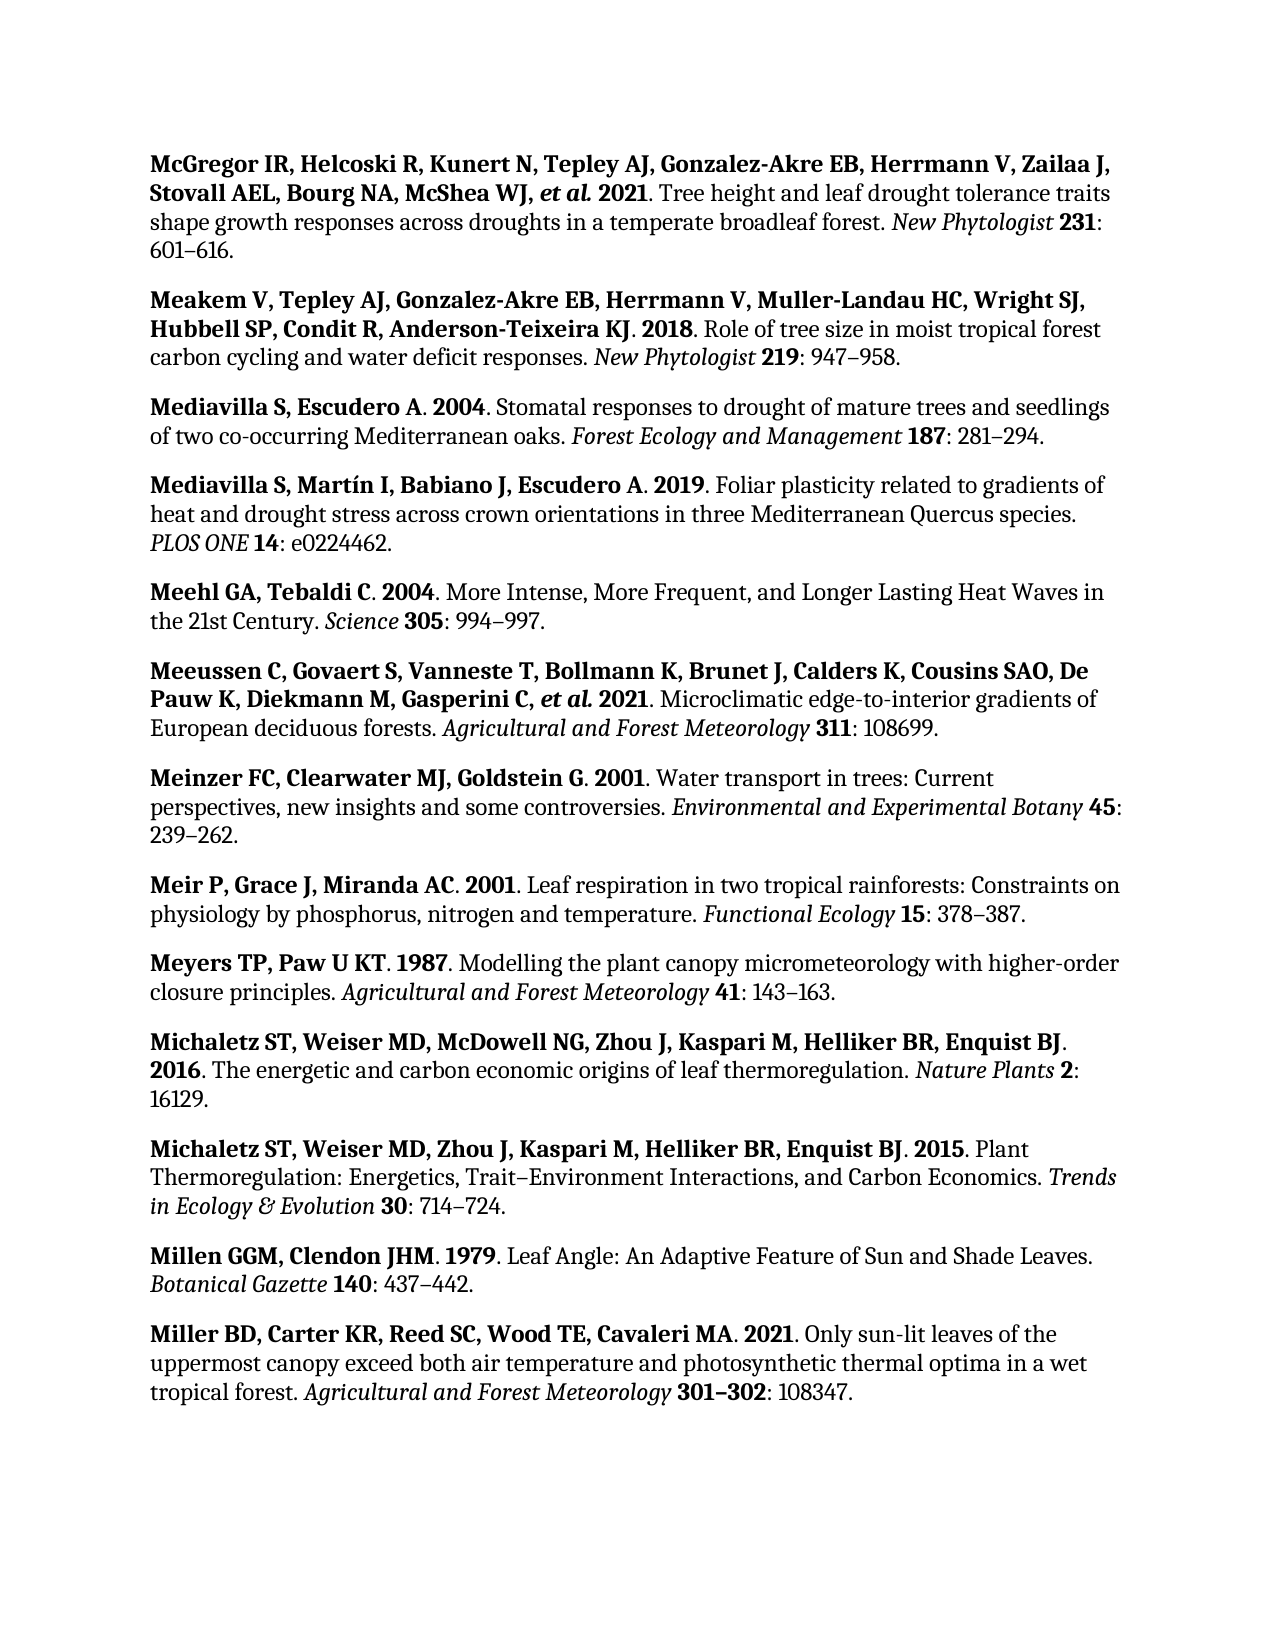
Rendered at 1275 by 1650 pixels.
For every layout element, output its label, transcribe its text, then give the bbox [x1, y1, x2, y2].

text Miller BD, Carter KR, Reed SC, Wood TE, Cavaleri MA. 2021. Only sun-lit leaves of the uppermost canopy exceed both air temperature and photosynthetic thermal optima in a wet tropical forest. Agricultural and Forest Meteorology 301–302: 108347. [150, 1320, 1125, 1406]
text Meir P, Grace J, Miranda AC. 2001. Leaf respiration in two tropical rainforests: Constraints on physiology by phosphorus, nitrogen and temperature. Functional Ecology 15: 378–387. [150, 871, 1125, 928]
text Michaletz ST, Weiser MD, Zhou J, Kaspari M, Helliker BR, Enquist BJ. 2015. Plant Thermoregulation: Energetics, Trait–Environment Interactions, and Carbon Economics. Trends in Ecology & Evolution 30: 714–724. [150, 1134, 1125, 1221]
text Millen GGM, Clendon JHM. 1979. Leaf Angle: An Adaptive Feature of Sun and Shade Leaves. Botanical Gazette 140: 437–442. [150, 1242, 1125, 1299]
text Meehl GA, Tebaldi C. 2004. More Intense, More Frequent, and Longer Lasting Heat Waves in the 21st Century. Science 305: 994–997. [150, 578, 1125, 636]
text Michaletz ST, Weiser MD, McDowell NG, Zhou J, Kaspari M, Helliker BR, Enquist BJ. 2016. The energetic and carbon economic origins of leaf thermoregulation. Nature Plants 2: 16129. [150, 1027, 1125, 1114]
text Mediavilla S, Martín I, Babiano J, Escudero A. 2019. Foliar plasticity related to gradients of heat and drought stress across crown orientations in three Mediterranean Quercus species. PLOS ONE 14: e0224462. [150, 471, 1125, 557]
text Meeussen C, Govaert S, Vanneste T, Bollmann K, Brunet J, Calders K, Cousins SAO, De Pauw K, Diekmann M, Gasperini C, et al. 2021. Microclimatic edge-to-interior gradients of European deciduous forests. Agricultural and Forest Meteorology 311: 108699. [150, 657, 1125, 743]
text Mediavilla S, Escudero A. 2004. Stomatal responses to drought of mature trees and seedlings of two co-occurring Mediterranean oaks. Forest Ecology and Management 187: 281–294. [150, 393, 1125, 450]
text Meakem V, Tepley AJ, Gonzalez-Akre EB, Herrmann V, Muller-Landau HC, Wright SJ, Hubbell SP, Condit R, Anderson-Teixeira KJ. 2018. Role of tree size in moist tropical forest carbon cycling and water deficit responses. New Phytologist 219: 947–958. [150, 286, 1125, 372]
text Meinzer FC, Clearwater MJ, Goldstein G. 2001. Water transport in trees: Current perspectives, new insights and some controversies. Environmental and Experimental Botany 45: 239–262. [150, 764, 1125, 850]
text McGregor IR, Helcoski R, Kunert N, Tepley AJ, Gonzalez-Akre EB, Herrmann V, Zailaa J, Stovall AEL, Bourg NA, McShea WJ, et al. 2021. Tree height and leaf drought tolerance traits shape growth responses across droughts in a temperate broadleaf forest. New Phytologist 231: 601–616. [150, 150, 1125, 265]
text Meyers TP, Paw U KT. 1987. Modelling the plant canopy micrometeorology with higher-order closure principles. Agricultural and Forest Meteorology 41: 143–163. [150, 949, 1125, 1007]
